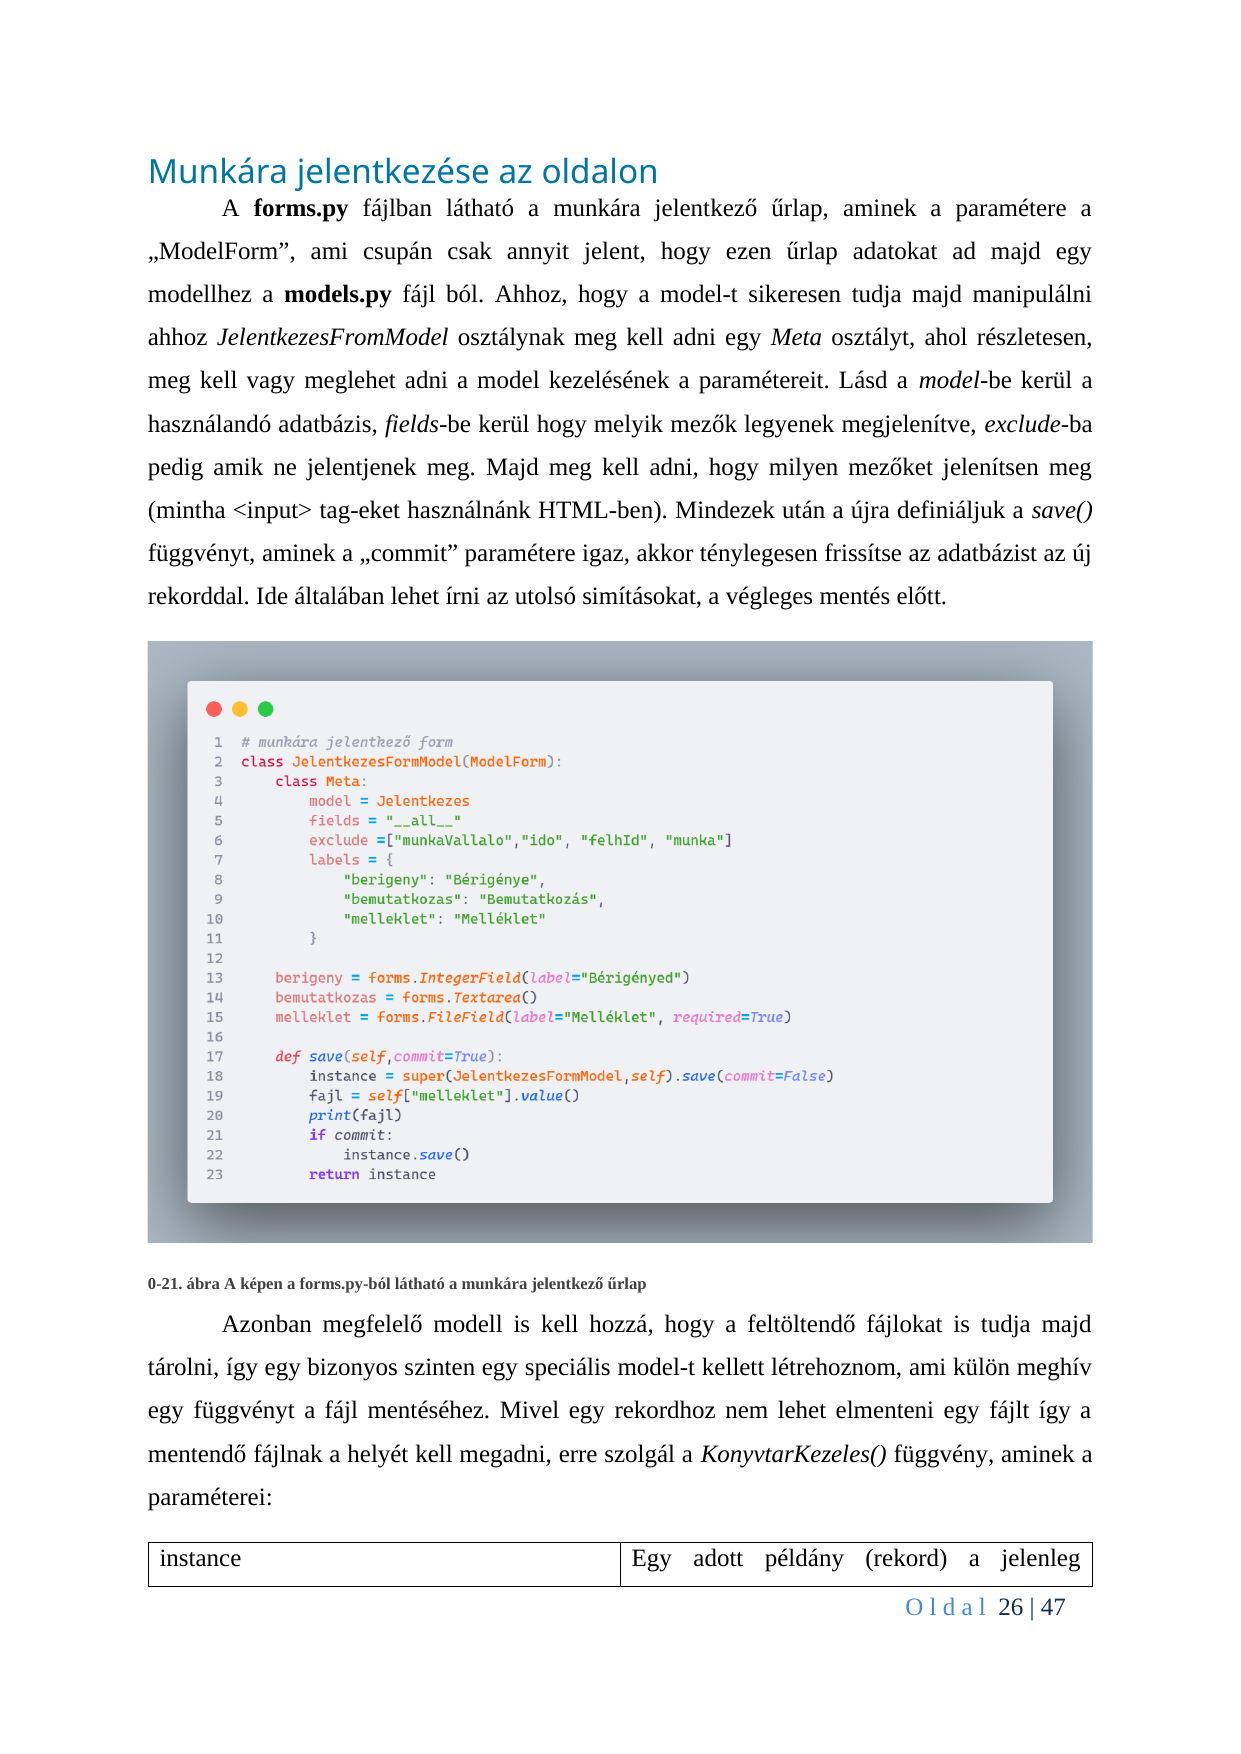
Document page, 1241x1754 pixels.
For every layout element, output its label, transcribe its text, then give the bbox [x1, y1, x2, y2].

text 0-21. ábra A képen a forms.py-ból látható a munkára jelentkező űrlap [148, 1273, 1093, 1293]
table_header instance [149, 1543, 620, 1586]
subtitle Munkára jelentkezése az oldalon [148, 148, 1093, 193]
picture [147, 641, 1093, 1243]
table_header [621, 1543, 1092, 1586]
text A forms.py fájlban látható a munkára jelentkező űrlap, aminek a paramétere a „ModelForm”, ami csupán csak annyit jelent, hogy ezen űrlap adatokat ad majd egy modellhez a models.py fájl ból. Ahhoz, hogy a model-t sikeresen tudja majd manipulálni ahhoz JelentkezesFromModel osztálynak meg kell adni egy Meta osztályt, ahol részletesen, meg kell vagy meglehet adni a model kezelésének a paramétereit. Lásd a model-be kerül a használandó adatbázis, fields-be kerül hogy melyik mezők legyenek megjelenítve, exclude-ba pedig amik ne jelentjenek meg. Majd meg kell adni, hogy milyen mezőket jelenítsen meg (mintha <input> tag-eket használnánk HTML-ben). Mindezek után a újra definiáljuk a save() függvényt, aminek a „commit” paramétere igaz, akkor ténylegesen frissítse az adatbázist az új rekorddal. Ide általában lehet írni az utolsó simításokat, a végleges mentés előtt. [148, 193, 1093, 610]
text Azonban megfelelő modell is kell hozzá, hogy a feltöltendő fájlokat is tudja majd tárolni, így egy bizonyos szinten egy speciális model-t kellett létrehoznom, ami külön meghív egy függvényt a fájl mentéséhez. Mivel egy rekordhoz nem lehet elmenteni egy fájlt így a mentendő fájlnak a helyét kell megadni, erre szolgál a KonyvtarKezeles() függvény, aminek a paraméterei: [148, 1309, 1093, 1511]
